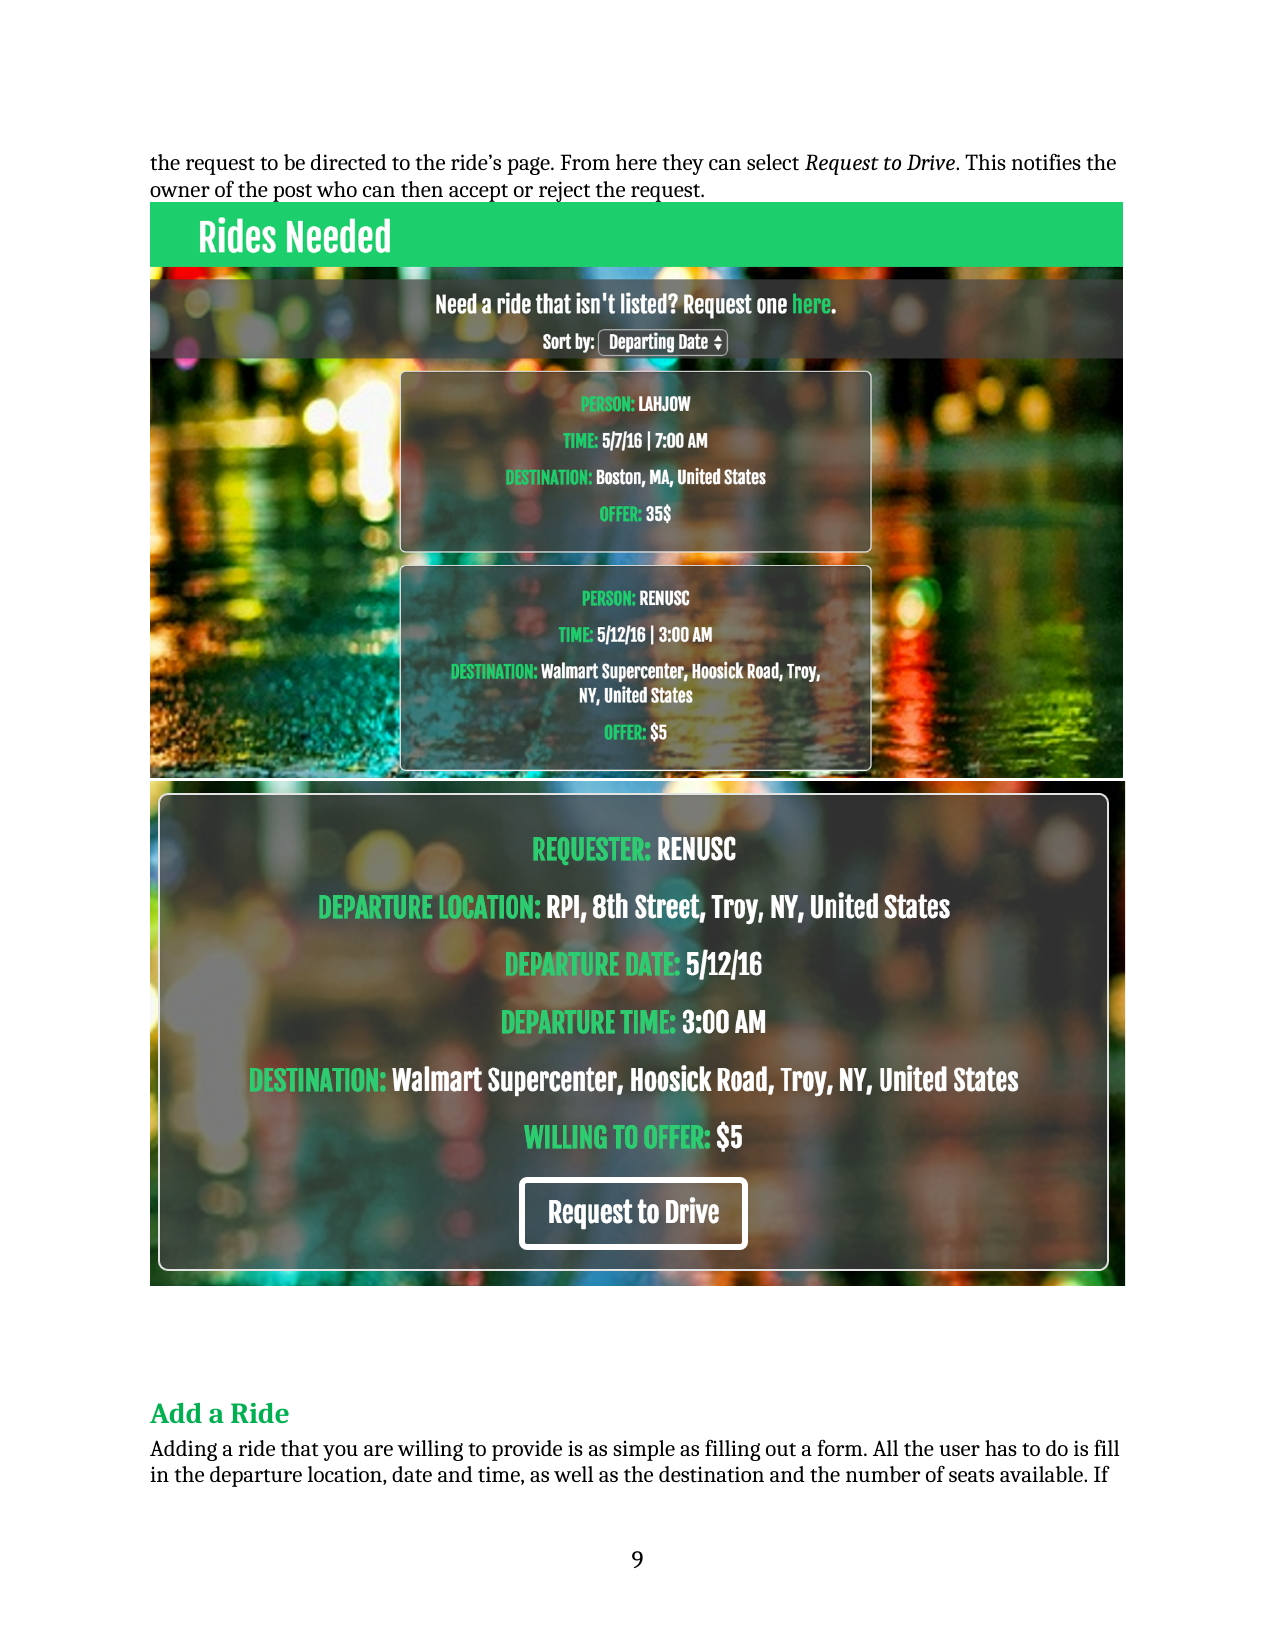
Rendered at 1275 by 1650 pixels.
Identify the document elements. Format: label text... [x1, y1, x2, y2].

picture [150, 781, 1125, 1286]
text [150, 150, 1125, 203]
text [150, 1435, 1125, 1488]
text Add a Ride [150, 1397, 1125, 1430]
picture [150, 202, 1123, 778]
